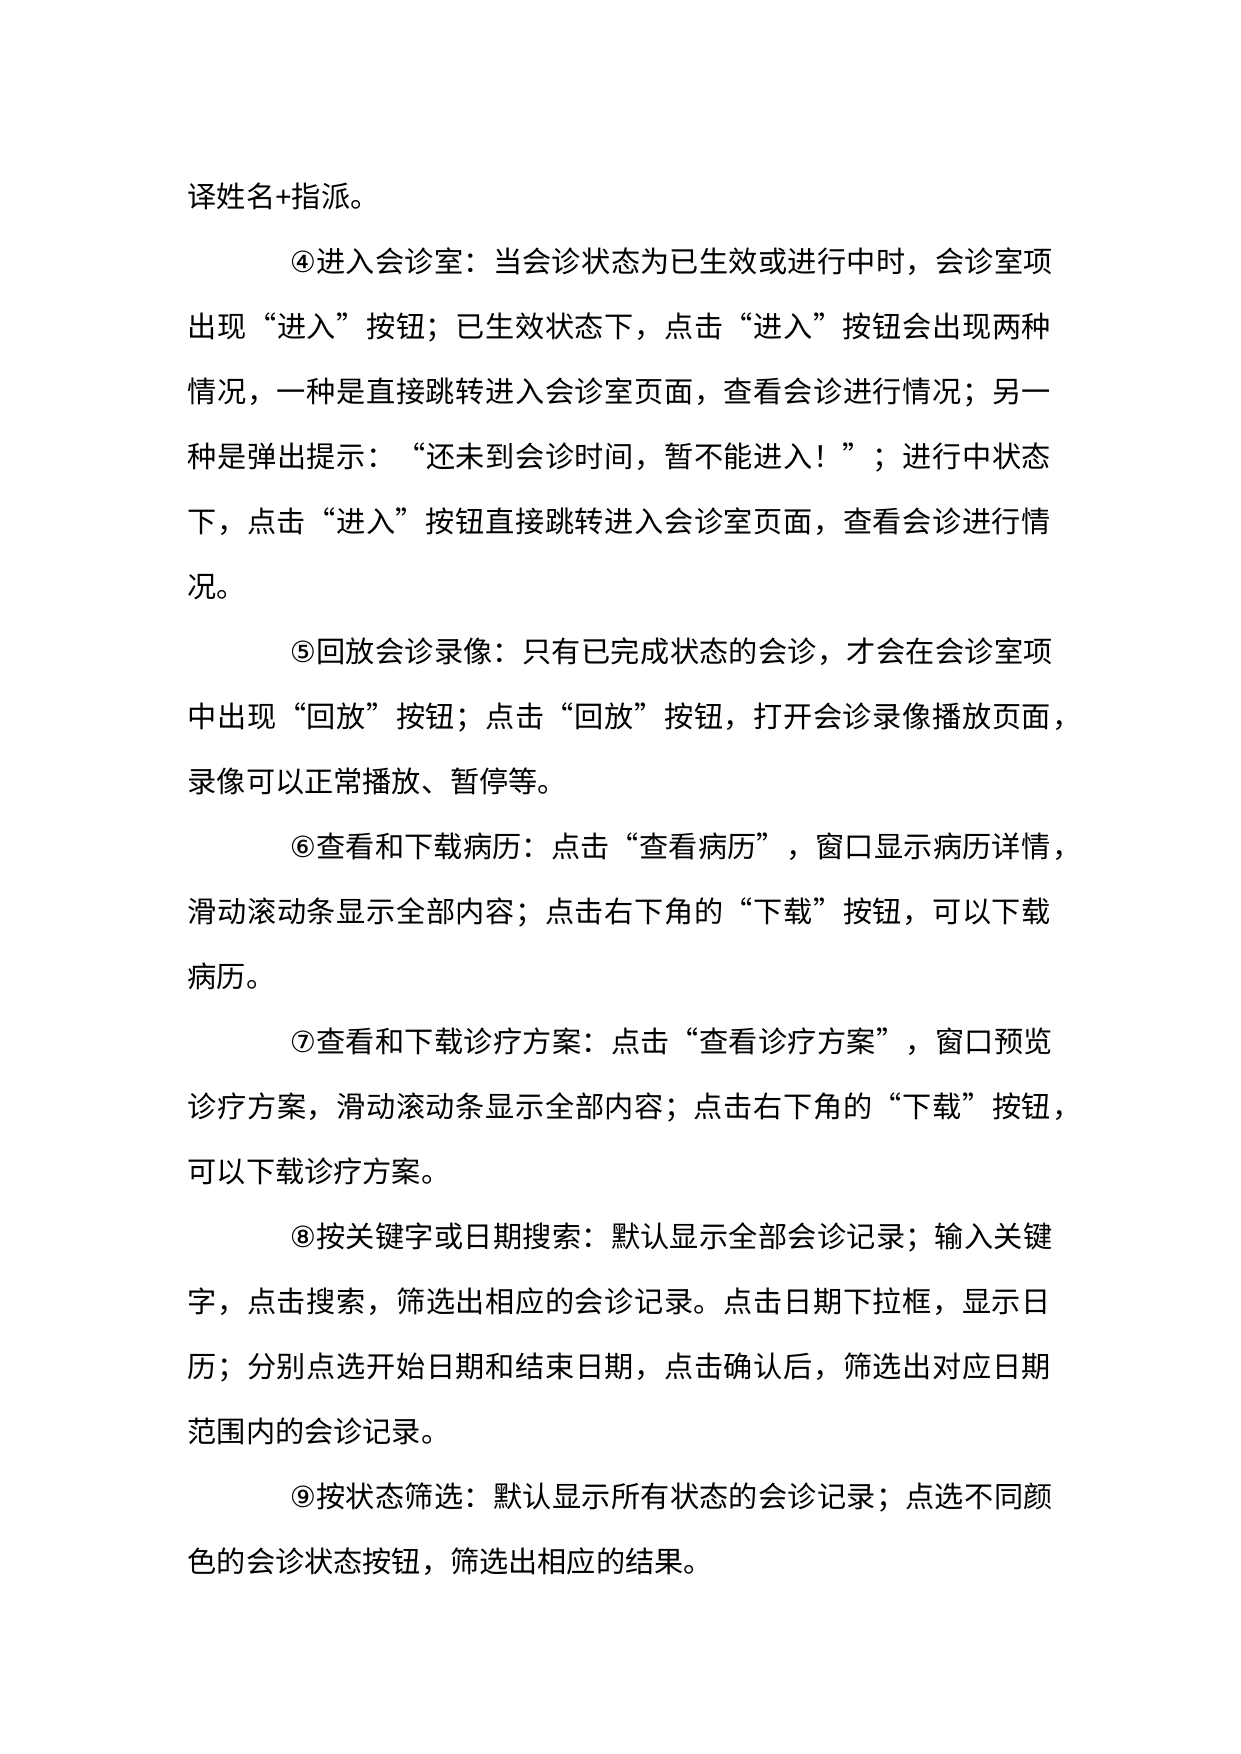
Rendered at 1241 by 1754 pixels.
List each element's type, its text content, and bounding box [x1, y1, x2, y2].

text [187, 162, 1053, 227]
text ④进入会诊室：当会诊状态为已生效或进行中时，会诊室项出现“进入”按钮；已生效状态下，点击“进入”按钮会出现两种情况，一种是直接跳转进入会诊室页面，查看会诊进行情况；另一种是弹出提示：“还未到会诊时间，暂不能进入！”；进行中状态下，点击“进入”按钮直接跳转进入会诊室页面，查看会诊进行情况。 [187, 227, 1053, 617]
text ⑧按关键字或日期搜索：默认显示全部会诊记录；输入关键字，点击搜索，筛选出相应的会诊记录。点击日期下拉框，显示日历；分别点选开始日期和结束日期，点击确认后，筛选出对应日期范围内的会诊记录。 [187, 1202, 1053, 1462]
text ⑨按状态筛选：默认显示所有状态的会诊记录；点选不同颜色的会诊状态按钮，筛选出相应的结果。 [187, 1462, 1053, 1592]
text ⑤回放会诊录像：只有已完成状态的会诊，才会在会诊室项中出现“回放”按钮；点击“回放”按钮，打开会诊录像播放页面，录像可以正常播放、暂停等。 [187, 617, 1053, 812]
text ⑦查看和下载诊疗方案：点击“查看诊疗方案”，窗口预览诊疗方案，滑动滚动条显示全部内容；点击右下角的“下载”按钮，可以下载诊疗方案。 [187, 1007, 1053, 1202]
text ⑥查看和下载病历：点击“查看病历”，窗口显示病历详情，滑动滚动条显示全部内容；点击右下角的“下载”按钮，可以下载病历。 [187, 812, 1053, 1007]
